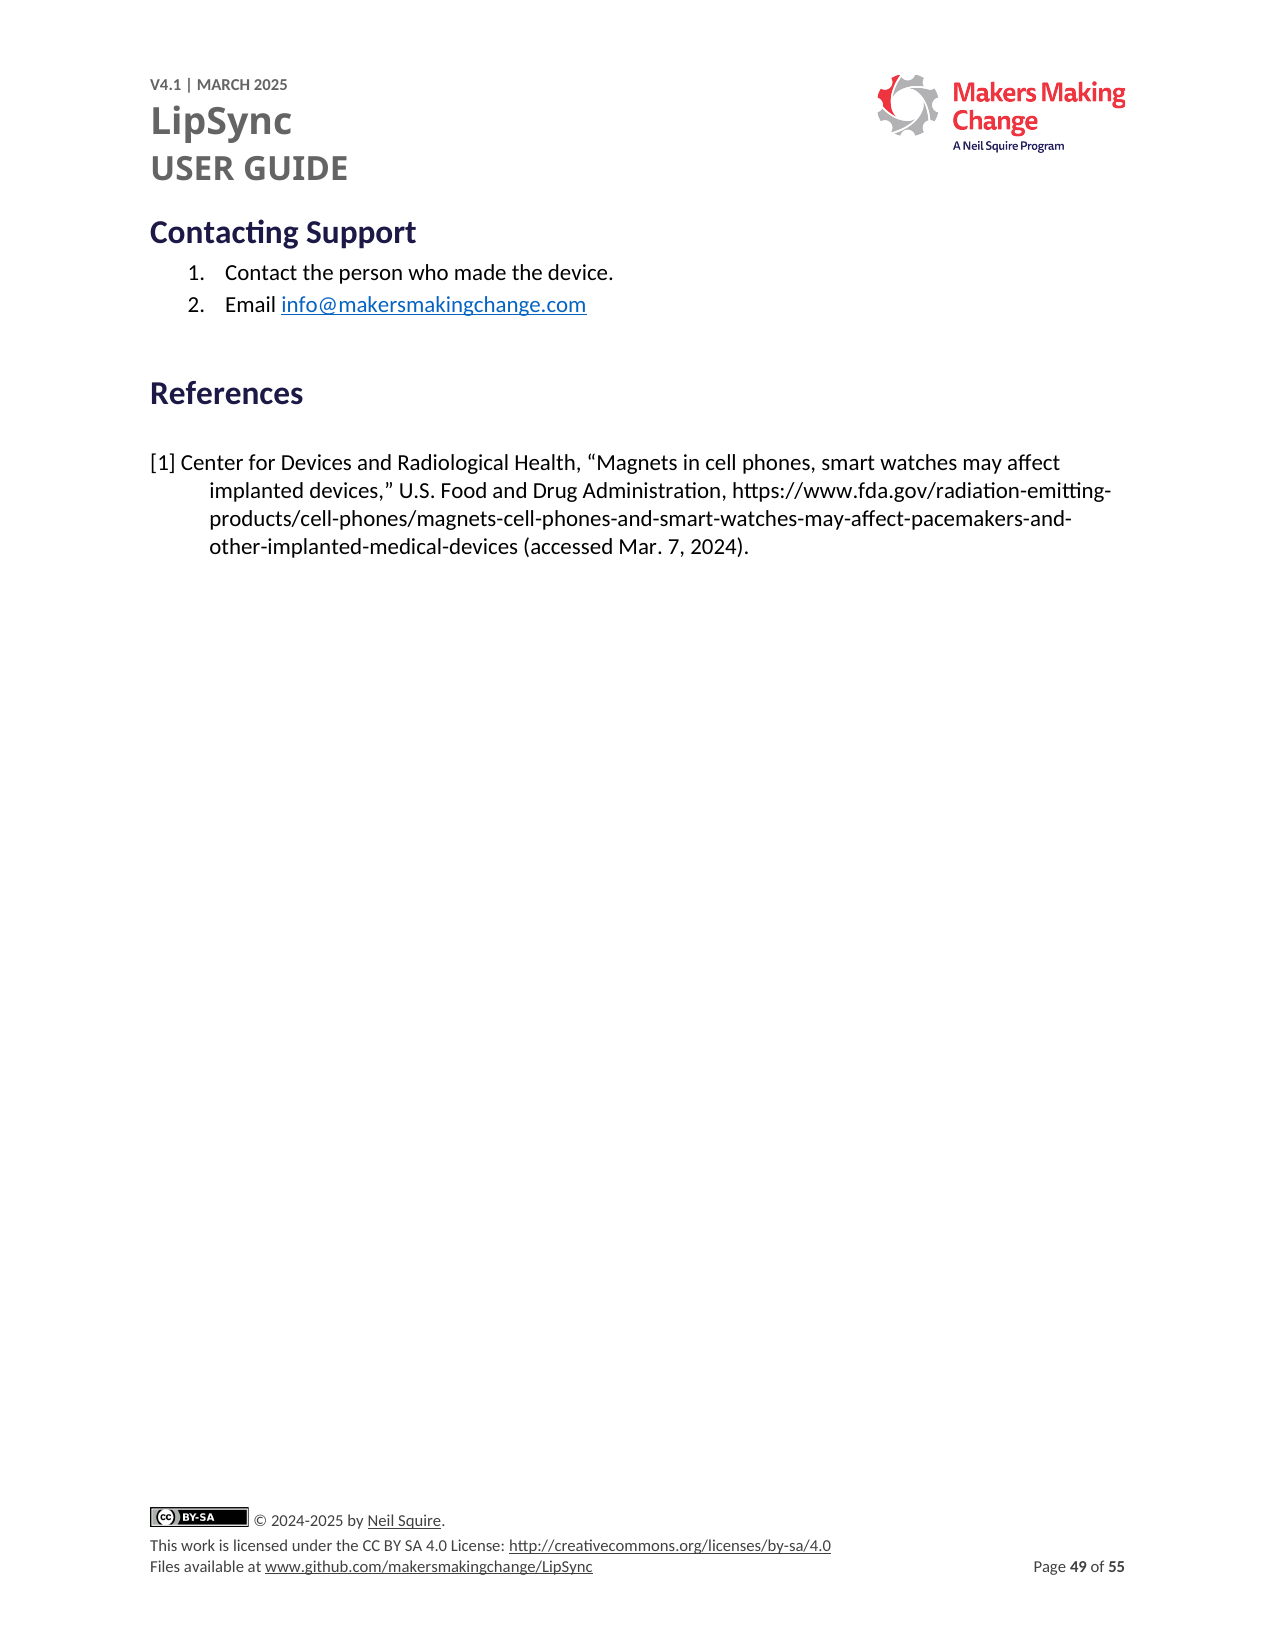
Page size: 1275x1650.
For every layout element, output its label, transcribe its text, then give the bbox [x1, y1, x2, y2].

list Email info@makersmakingchange.com [187, 290, 1125, 318]
list Contact the person who made the device. [187, 258, 1125, 286]
picture [877, 75, 1125, 153]
text [1] Center for Devices and Radiological Health, “Magnets in cell phones, smart watches may affect implanted devices,” U.S. Food and Drug Administration, https://www.fda.gov/radiation-emitting-products/cell-phones/magnets-cell-phones-and-smart-watches-may-affect-pacemakers-and-other-implanted-medical-devices (accessed Mar. 7, 2024). [150, 448, 1125, 560]
subtitle References [150, 372, 1125, 413]
subtitle Contacting Support [150, 211, 1125, 252]
picture [150, 1507, 249, 1527]
